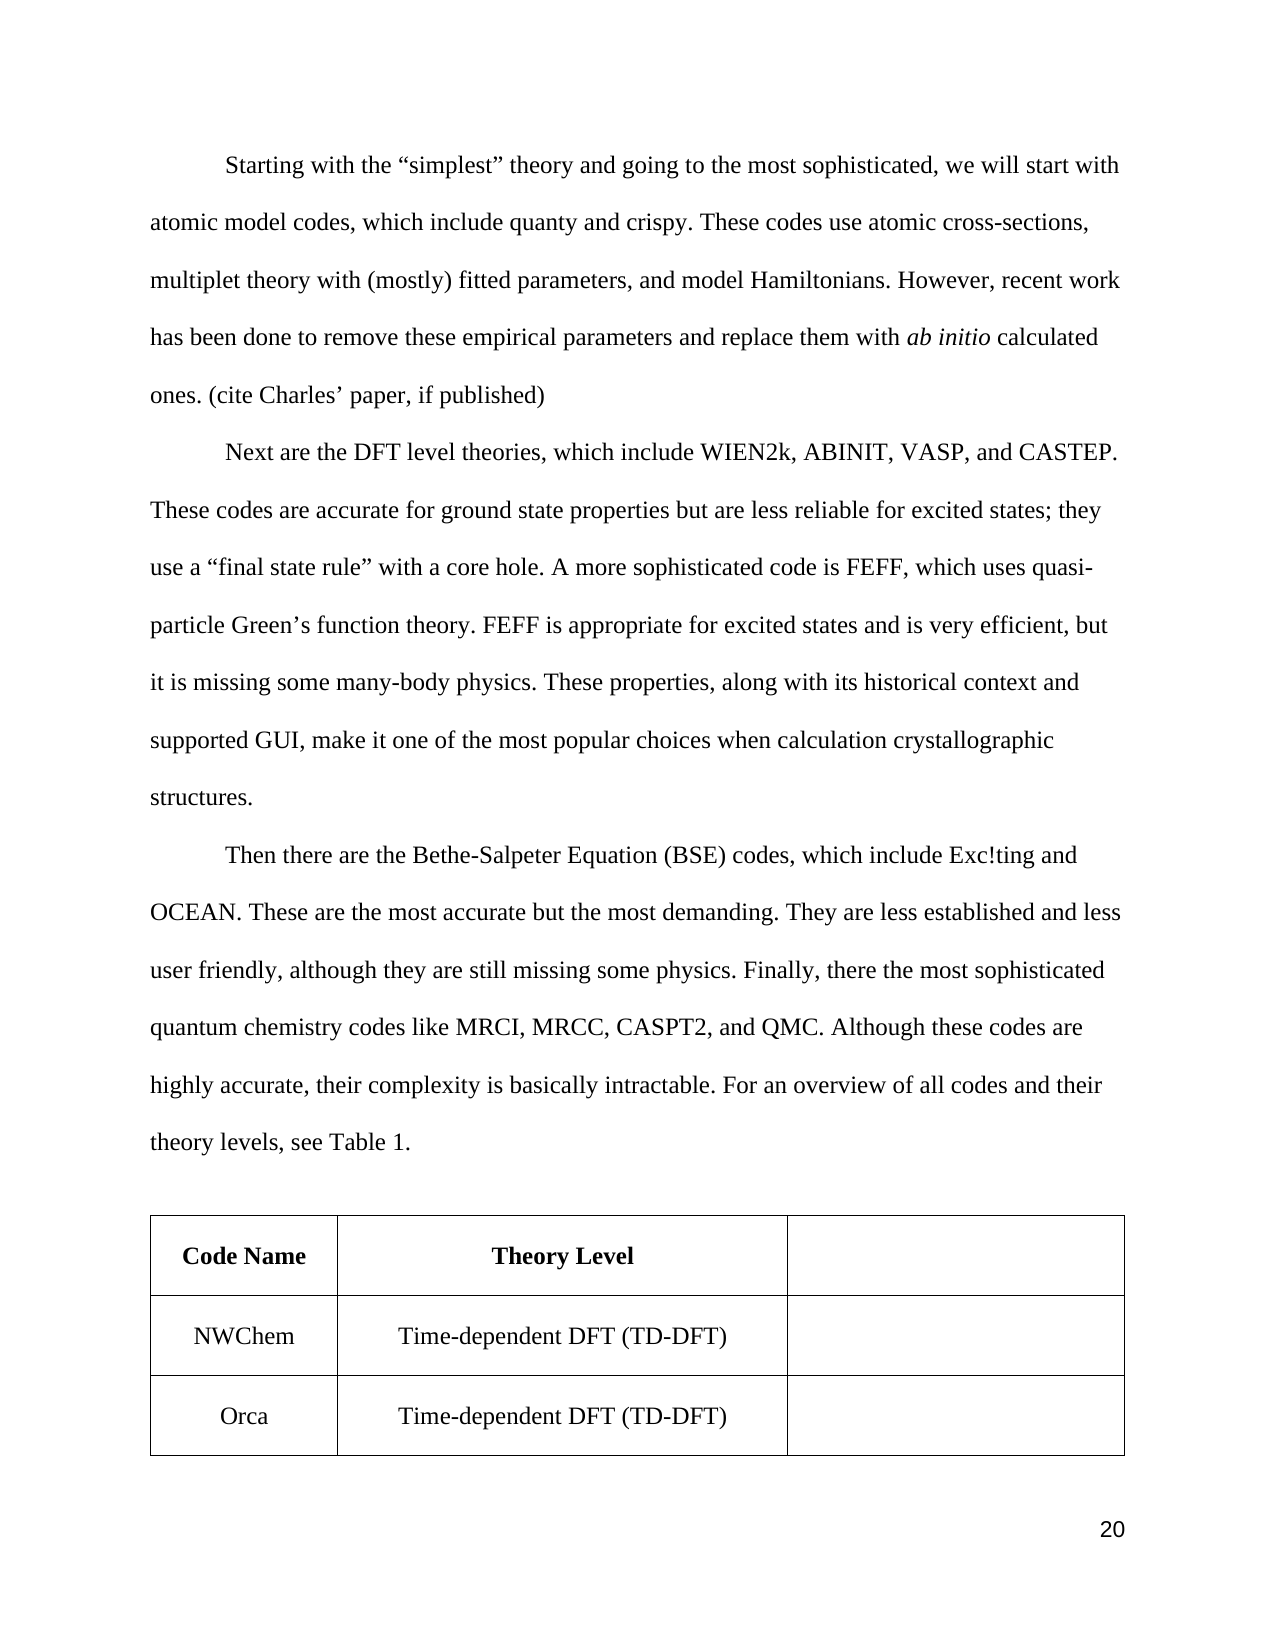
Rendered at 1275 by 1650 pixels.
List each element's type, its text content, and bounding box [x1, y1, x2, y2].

table_cell NWChem [151, 1296, 337, 1375]
table_header [788, 1216, 1124, 1295]
text Next are the DFT level theories, which include WIEN2k, ABINIT, VASP, and CASTEP. These codes are accurate for ground state properties but are less reliable for excited states; they use a “final state rule” with a core hole. A more sophisticated code is FEFF, which uses quasi-particle Green’s function theory. FEFF is appropriate for excited states and is very efficient, but it is missing some many-body physics. These properties, along with its historical context and supported GUI, make it one of the most popular choices when calculation crystallographic structures. [150, 437, 1125, 811]
table_header Theory Level [338, 1216, 787, 1295]
table_header Code Name [151, 1216, 337, 1295]
table_cell [788, 1296, 1124, 1375]
table_cell Time-dependent DFT (TD-DFT) [338, 1296, 787, 1375]
table_cell Time-dependent DFT (TD-DFT) [338, 1376, 787, 1454]
table_cell Orca [151, 1376, 337, 1454]
text Then there are the Bethe-Salpeter Equation (BSE) codes, which include Exc!ting and OCEAN. These are the most accurate but the most demanding. They are less established and less user friendly, although they are still missing some physics. Finally, there the most sophisticated quantum chemistry codes like MRCI, MRCC, CASPT2, and QMC. Although these codes are highly accurate, their complexity is basically intractable. For an overview of all codes and their theory levels, see Table 1. [150, 840, 1125, 1156]
text Starting with the “simplest” theory and going to the most sophisticated, we will start with atomic model codes, which include quanty and crispy. These codes use atomic cross-sections, multiplet theory with (mostly) fitted parameters, and model Hamiltonians. However, recent work has been done to remove these empirical parameters and replace them with ab initio calculated ones. (cite Charles’ paper, if published) [150, 150, 1125, 409]
table_cell [788, 1376, 1124, 1454]
